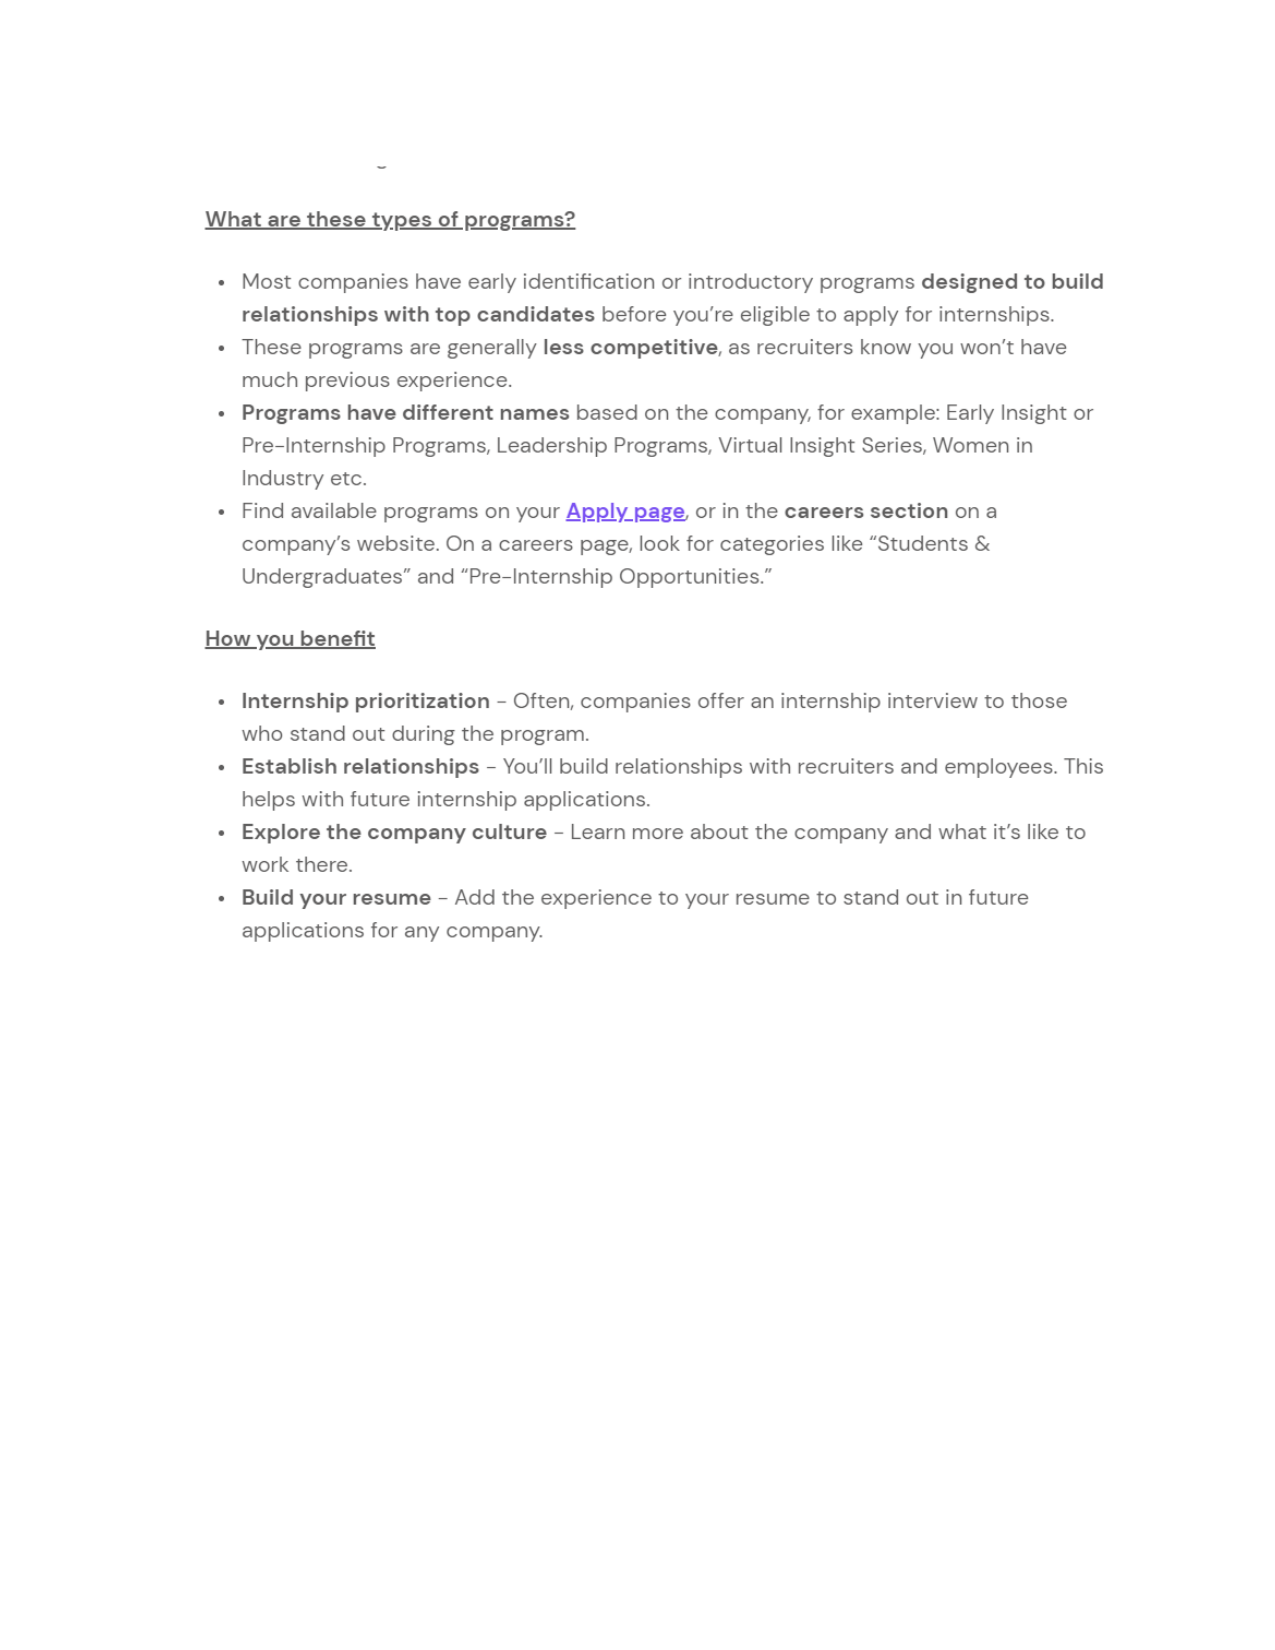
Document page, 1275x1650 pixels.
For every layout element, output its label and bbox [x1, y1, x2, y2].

picture [150, 150, 1125, 956]
